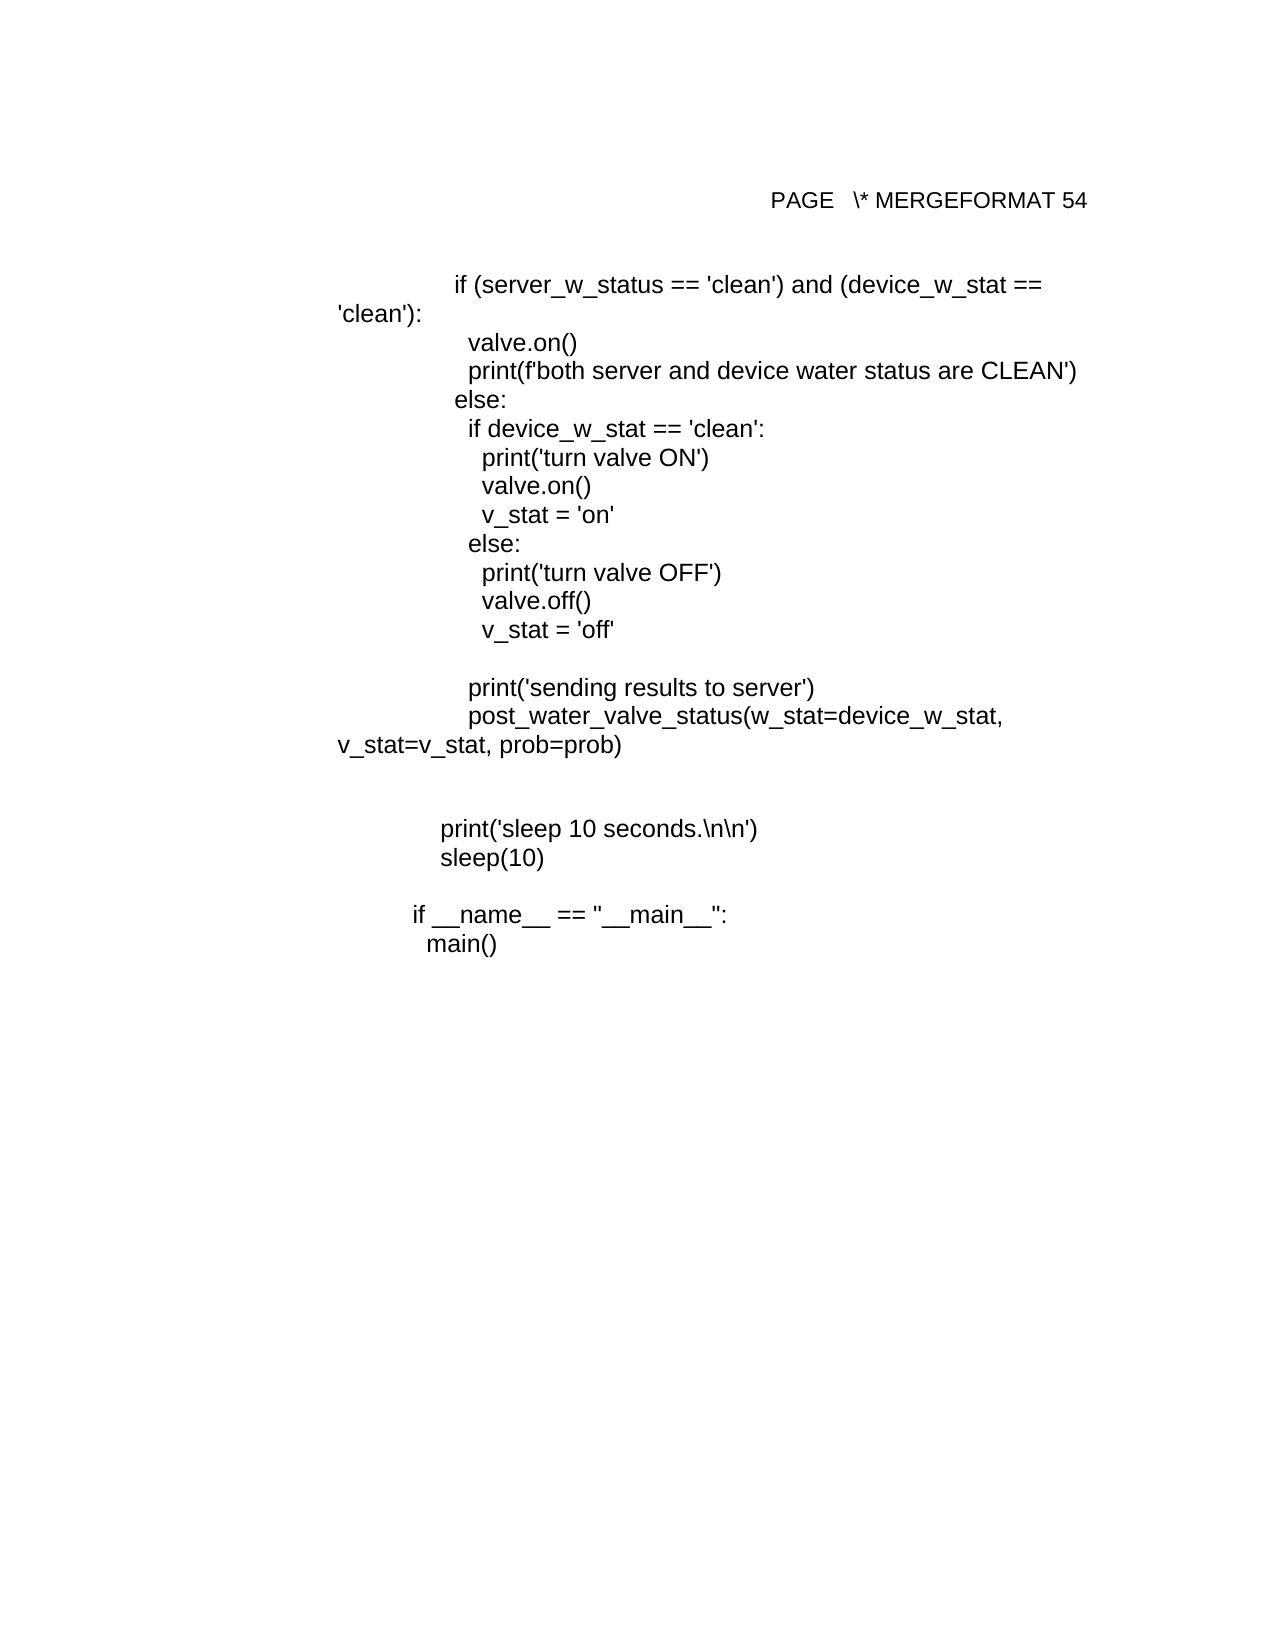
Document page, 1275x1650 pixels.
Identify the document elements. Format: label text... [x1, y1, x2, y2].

text if __name__ == "__main__": [337, 900, 1087, 929]
text else: [337, 529, 1087, 557]
text valve.off() [337, 586, 1087, 615]
text post_water_valve_status(w_stat=device_w_stat, v_stat=v_stat, prob=prob) [337, 701, 1087, 759]
text print('turn valve ON') [337, 442, 1087, 471]
text v_stat = 'on' [337, 500, 1087, 529]
text print(f'both server and device water status are CLEAN') [337, 356, 1087, 385]
text valve.on() [337, 327, 1087, 356]
text v_stat = 'off' [337, 615, 1087, 644]
text if device_w_stat == 'clean': [337, 414, 1087, 442]
text if (server_w_status == 'clean') and (device_w_stat == 'clean'): [337, 270, 1087, 327]
text main() [337, 929, 1087, 958]
text print('sending results to server') [337, 672, 1087, 701]
text else: [337, 385, 1087, 414]
text sleep(10) [337, 843, 1087, 871]
text valve.on() [337, 471, 1087, 500]
text print('sleep 10 seconds.\n\n') [337, 814, 1087, 843]
text print('turn valve OFF') [337, 557, 1087, 586]
